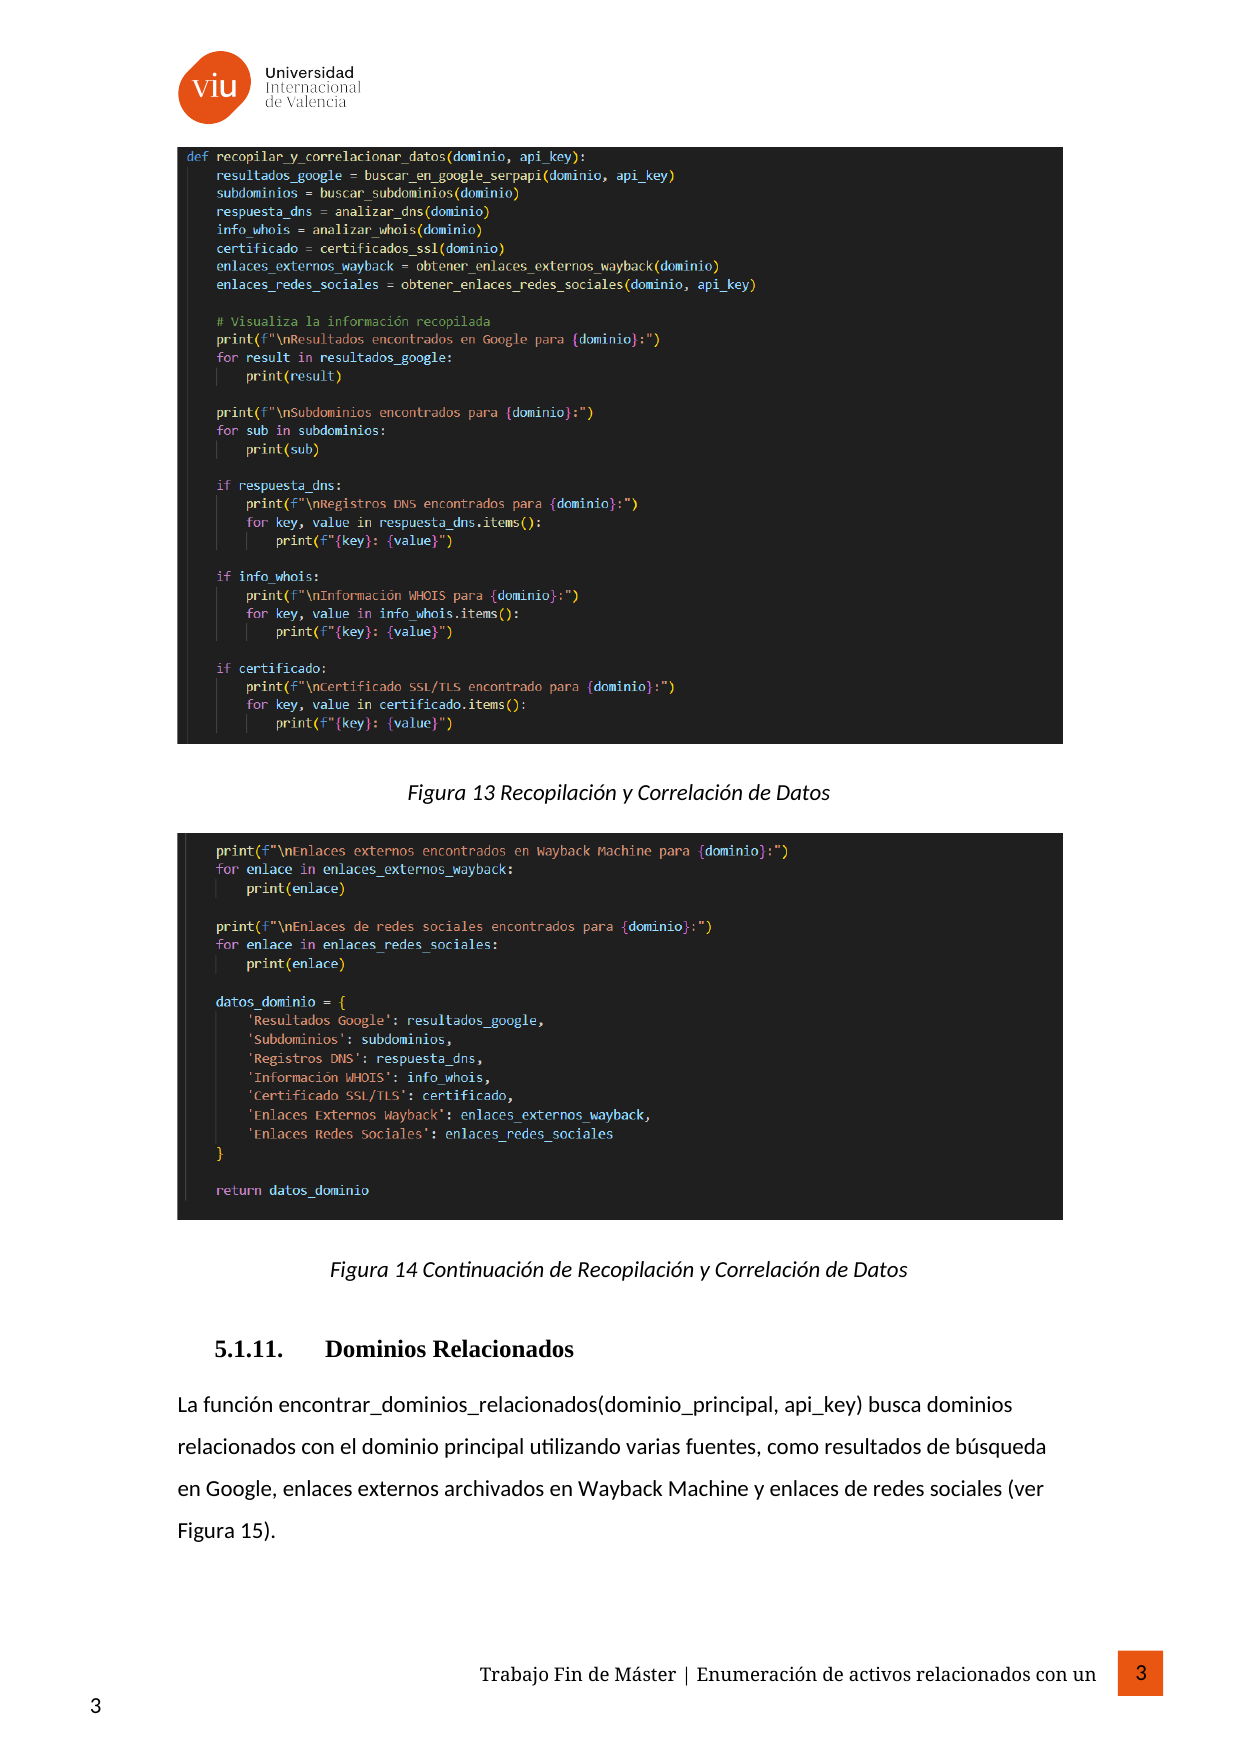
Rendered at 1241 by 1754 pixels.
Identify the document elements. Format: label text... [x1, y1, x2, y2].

picture [177, 833, 1063, 1220]
subtitle Dominios Relacionados [214, 1334, 1063, 1363]
text Figura 14 Continuación de Recopilación y Correlación de Datos [177, 1255, 1063, 1283]
text La función encontrar_dominios_relacionados(dominio_principal, api_key) busca dominios relacionados con el dominio principal utilizando varias fuentes, como resultados de búsqueda en Google, enlaces externos archivados en Wayback Machine y enlaces de redes sociales (ver Figura 15). [177, 1390, 1063, 1544]
text Figura 13 Recopilación y Correlación de Datos [177, 778, 1063, 807]
picture [177, 147, 1063, 744]
picture [161, 33, 378, 142]
